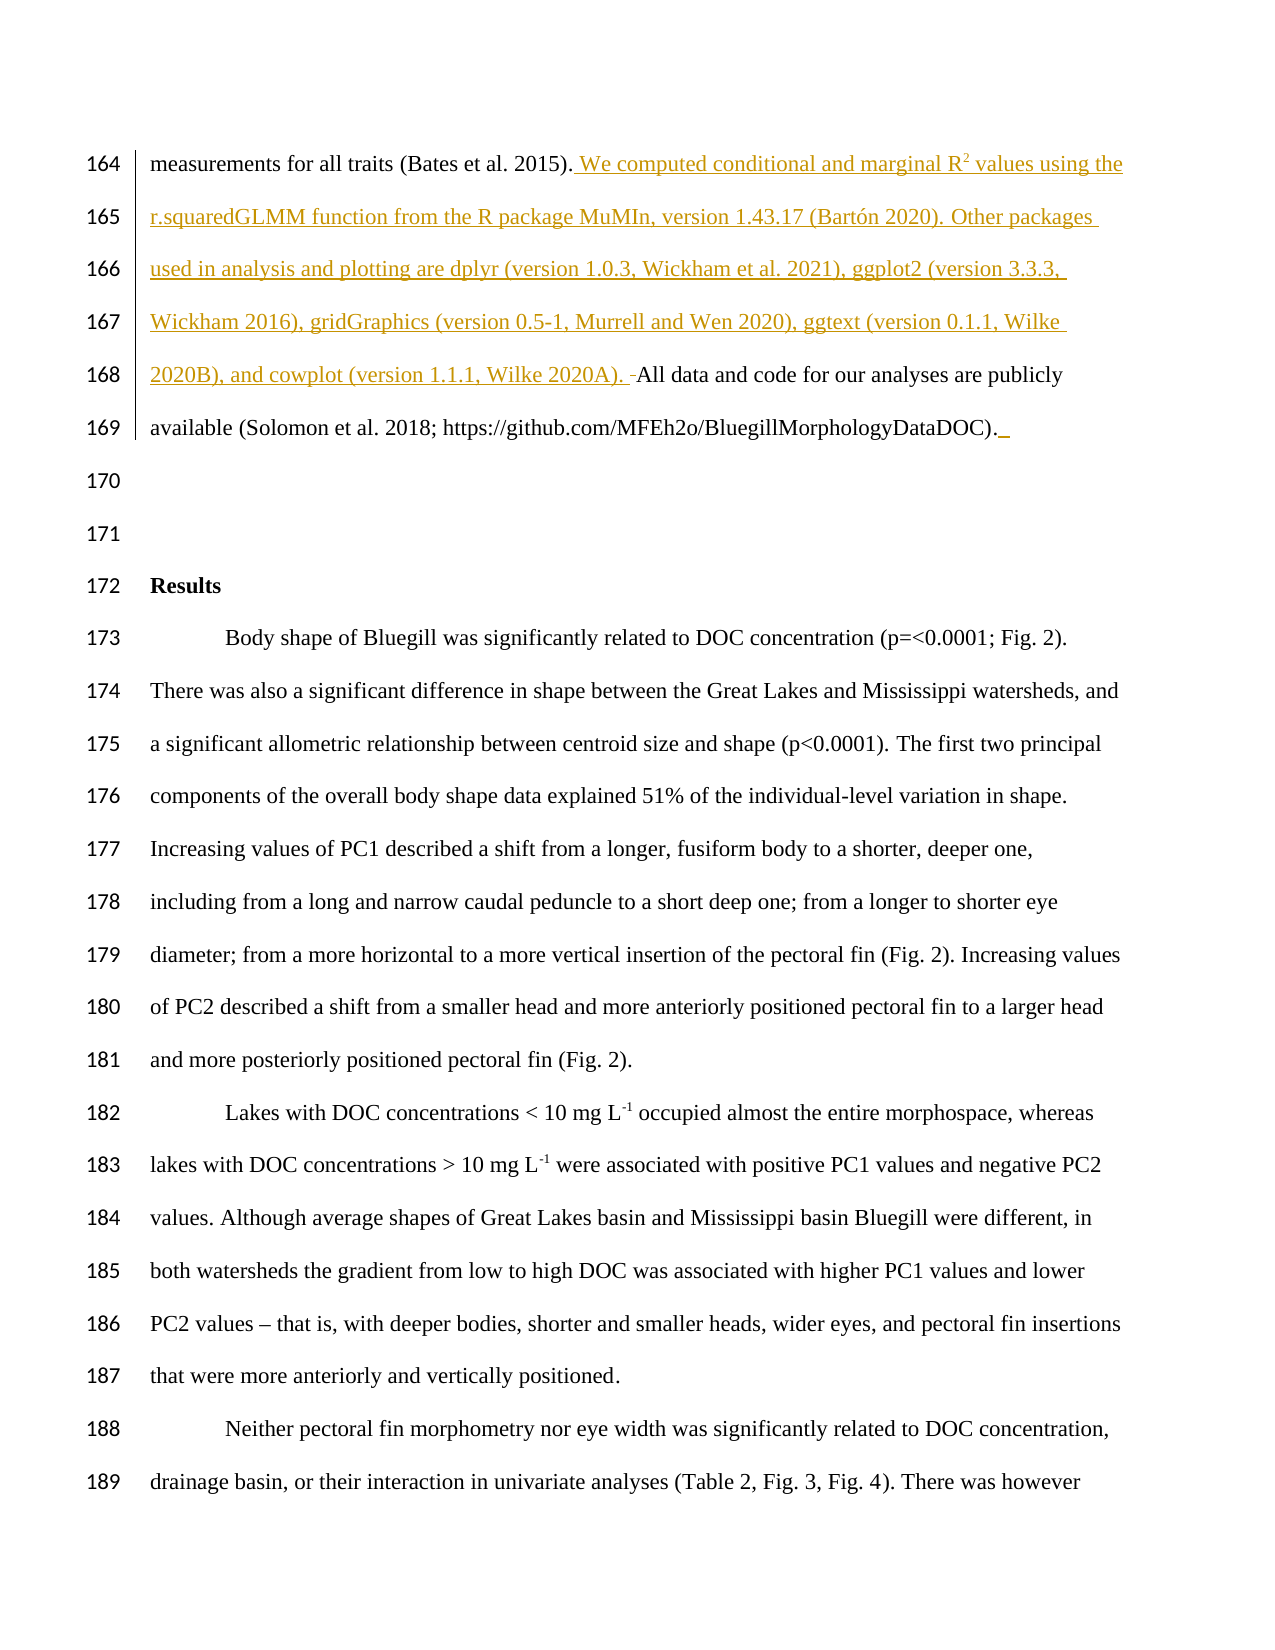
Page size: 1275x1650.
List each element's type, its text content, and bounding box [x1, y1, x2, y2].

text Results [150, 572, 1125, 598]
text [150, 1415, 1125, 1494]
text Body shape of Bluegill was significantly related to DOC concentration (p=<0.0001; Fig. 2). There was also a significant difference in shape between the Great Lakes and Mississippi watersheds, and a significant allometric relationship between centroid size and shape (p<0.0001). The first two principal components of the overall body shape data explained 51% of the individual-level variation in shape. Increasing values of PC1 described a shift from a longer, fusiform body to a shorter, deeper one, including from a long and narrow caudal peduncle to a short deep one; from a longer to shorter eye diameter; from a more horizontal to a more vertical insertion of the pectoral fin (Fig. 2). Increasing values of PC2 described a shift from a smaller head and more anteriorly positioned pectoral fin to a larger head and more posteriorly positioned pectoral fin (Fig. 2). [150, 624, 1125, 1072]
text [150, 150, 1125, 440]
text Lakes with DOC concentrations < 10 mg L-1 occupied almost the entire morphospace, whereas lakes with DOC concentrations > 10 mg L-1 were associated with positive PC1 values and negative PC2 values. Although average shapes of Great Lakes basin and Mississippi basin Bluegill were different, in both watersheds the gradient from low to high DOC was associated with higher PC1 values and lower PC2 values – that is, with deeper bodies, shorter and smaller heads, wider eyes, and pectoral fin insertions that were more anteriorly and vertically positioned. [150, 1099, 1125, 1389]
